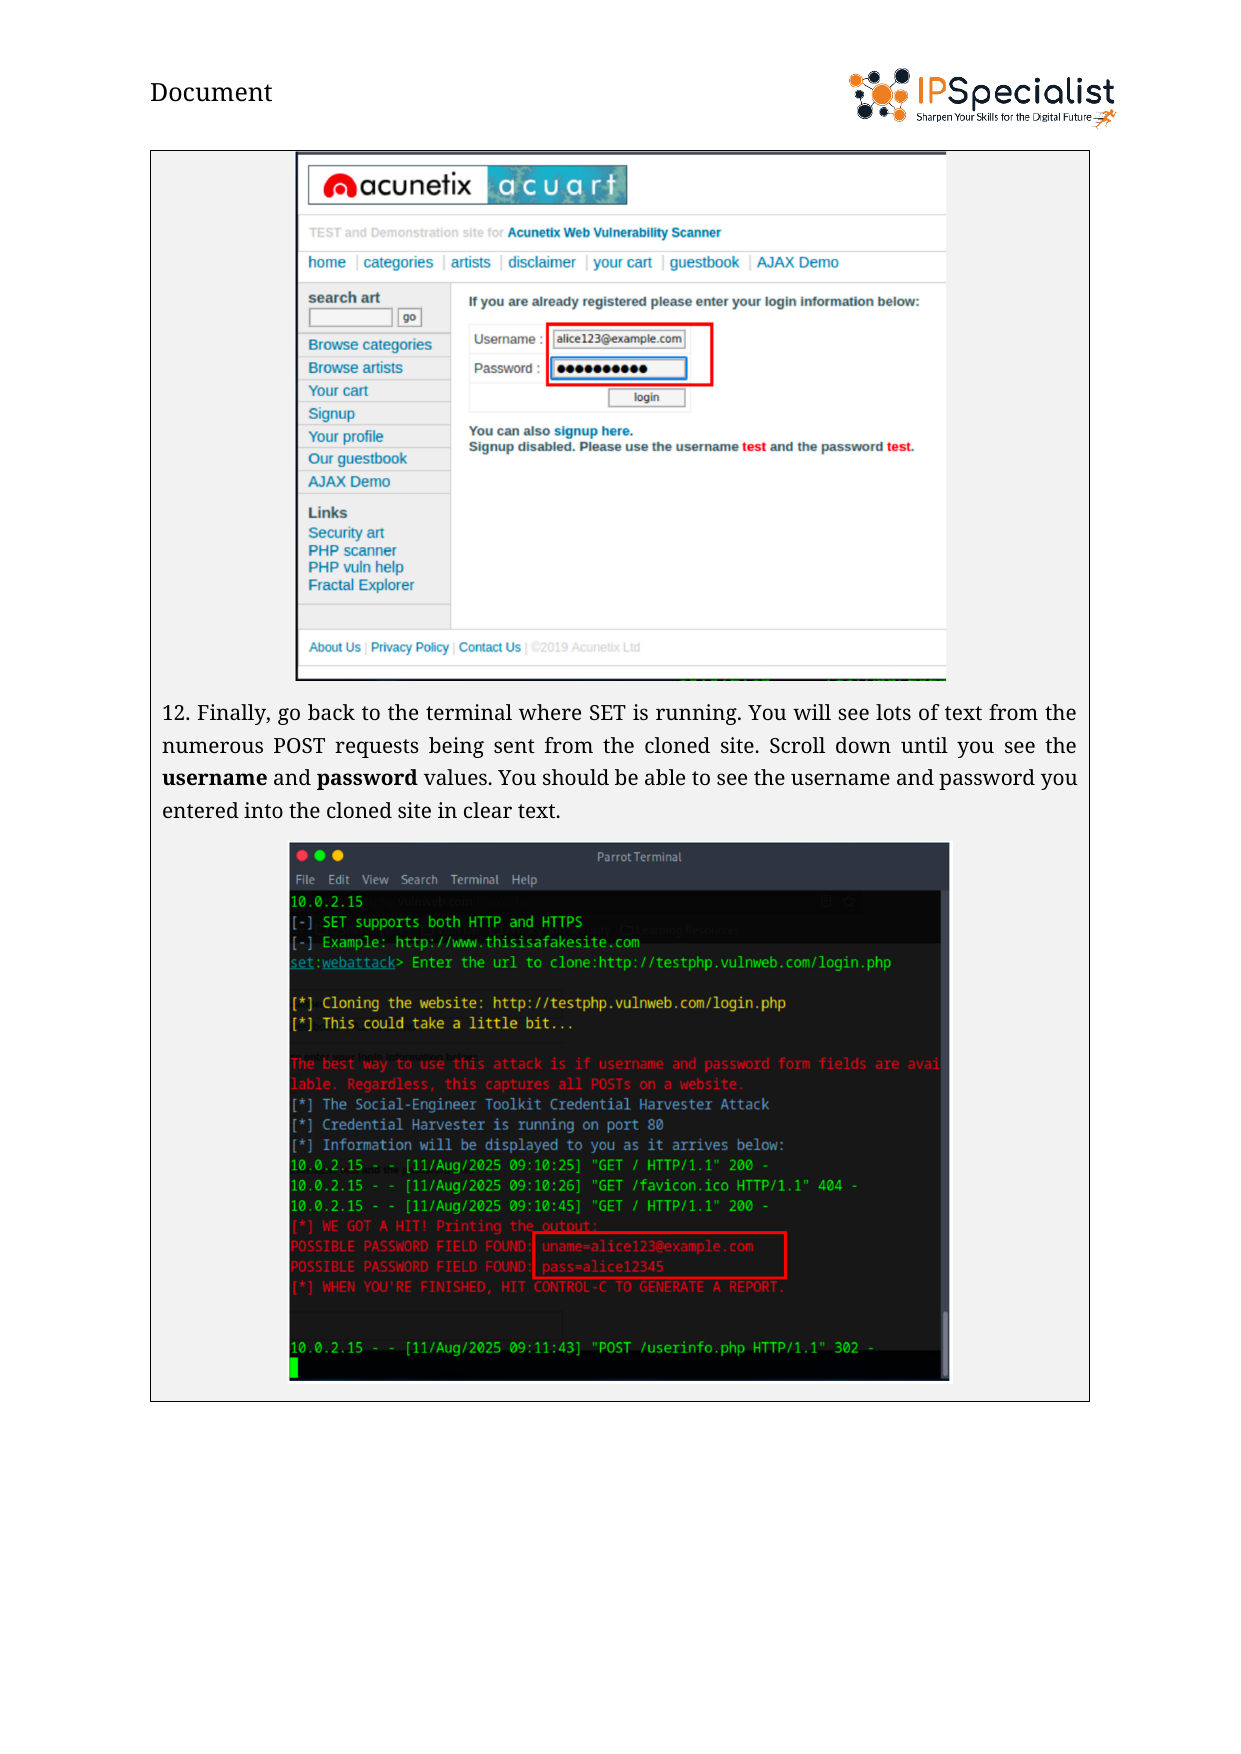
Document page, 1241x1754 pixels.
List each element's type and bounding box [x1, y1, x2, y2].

table_header [151, 151, 1089, 1401]
picture [843, 54, 1121, 136]
picture [294, 151, 947, 681]
picture [287, 841, 953, 1384]
